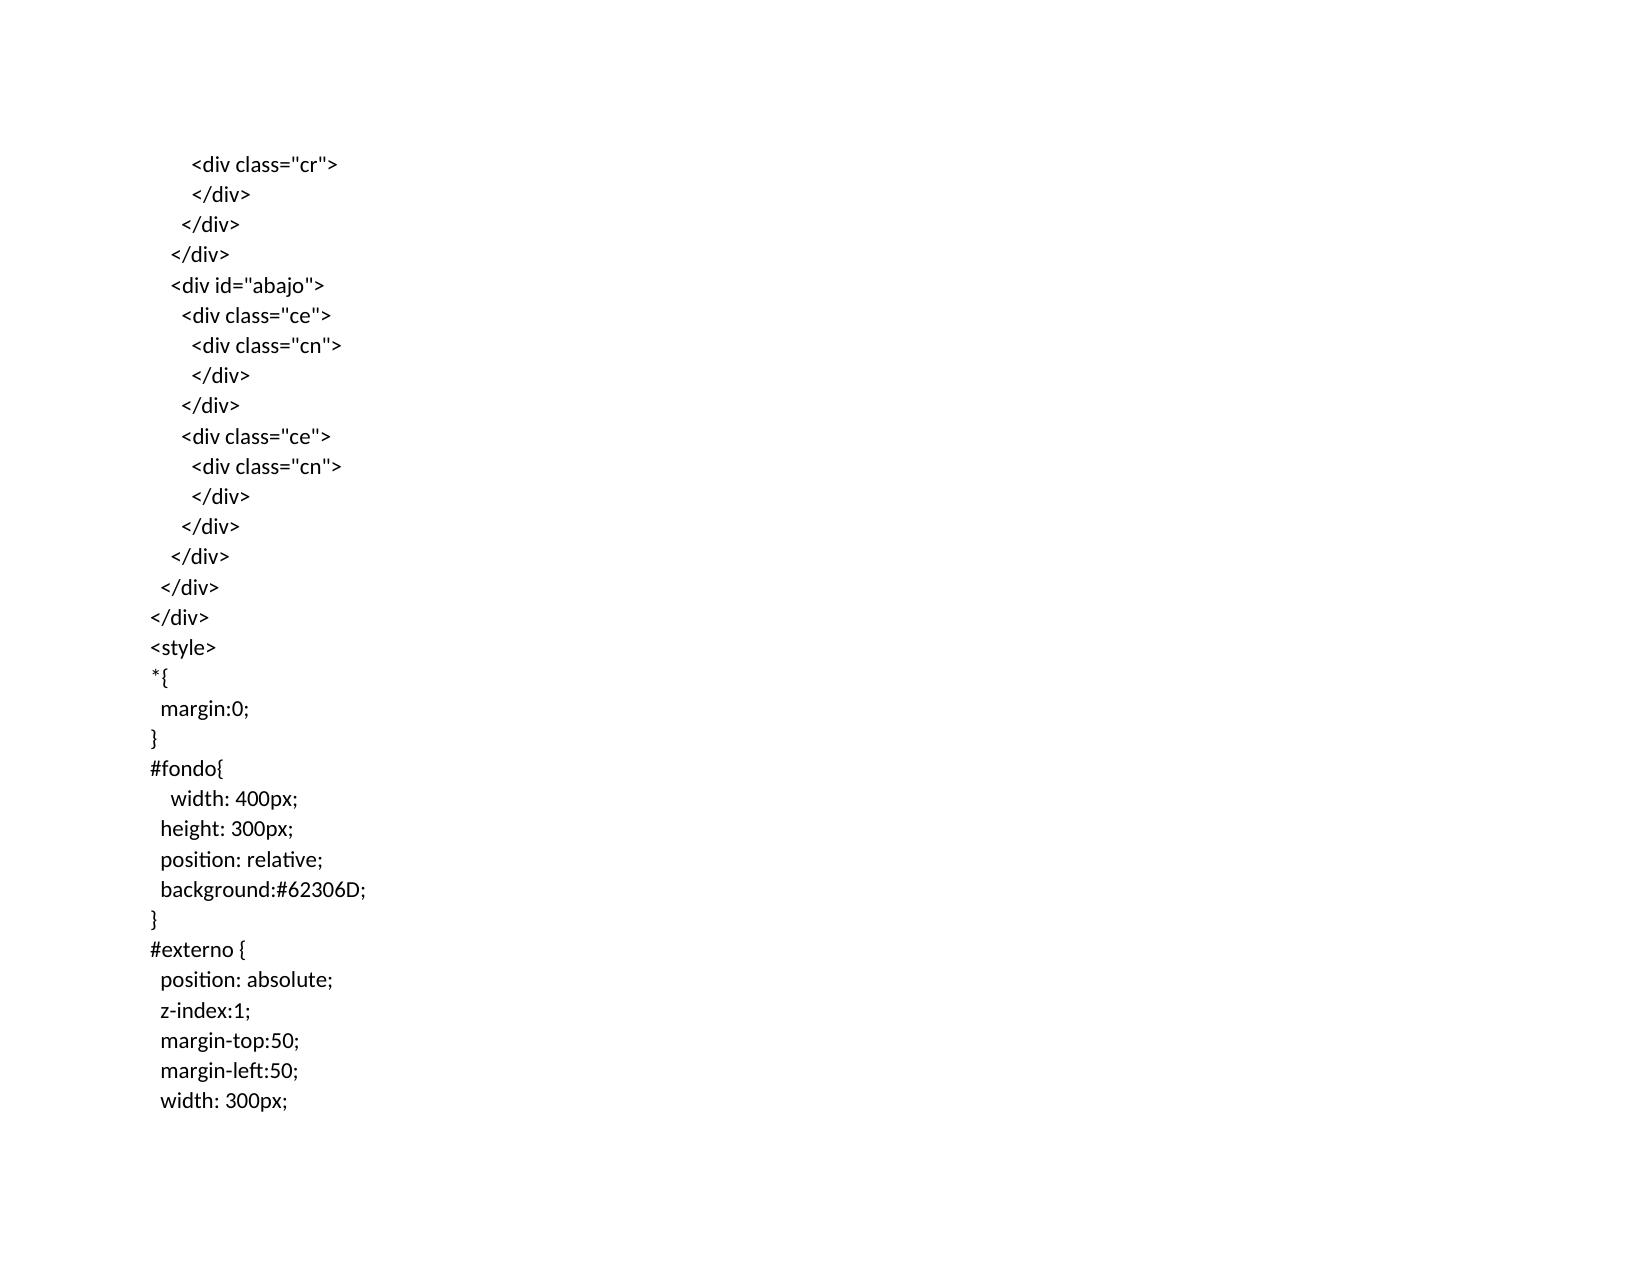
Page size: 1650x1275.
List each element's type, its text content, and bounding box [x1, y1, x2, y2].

text <div id="abajo"> [150, 271, 1500, 299]
text position: absolute; [150, 966, 1500, 994]
text </div> [150, 543, 1500, 571]
text *{ [150, 663, 1500, 692]
text #fondo{ [150, 754, 1500, 782]
text height: 300px; [150, 814, 1500, 843]
text </div> [150, 512, 1500, 541]
text </div> [150, 241, 1500, 269]
text <div class="ce"> [150, 422, 1500, 450]
text background:#62306D; [150, 875, 1500, 903]
text margin-left:50; [150, 1056, 1500, 1084]
text <div class="cn"> [150, 331, 1500, 359]
text <div class="cr"> [150, 150, 1500, 178]
text width: 300px; [150, 1086, 1500, 1114]
text </div> [150, 392, 1500, 420]
text margin:0; [150, 694, 1500, 722]
text } [150, 724, 1500, 752]
text } [150, 905, 1500, 933]
text z-index:1; [150, 996, 1500, 1024]
text width: 400px; [150, 784, 1500, 812]
text #externo { [150, 935, 1500, 963]
text margin-top:50; [150, 1026, 1500, 1054]
text </div> [150, 361, 1500, 389]
text <div class="cn"> [150, 452, 1500, 480]
text <div class="ce"> [150, 301, 1500, 329]
text </div> [150, 573, 1500, 601]
text <style> [150, 633, 1500, 661]
text position: relative; [150, 845, 1500, 873]
text </div> [150, 482, 1500, 510]
text </div> [150, 180, 1500, 208]
text </div> [150, 210, 1500, 238]
text </div> [150, 603, 1500, 631]
